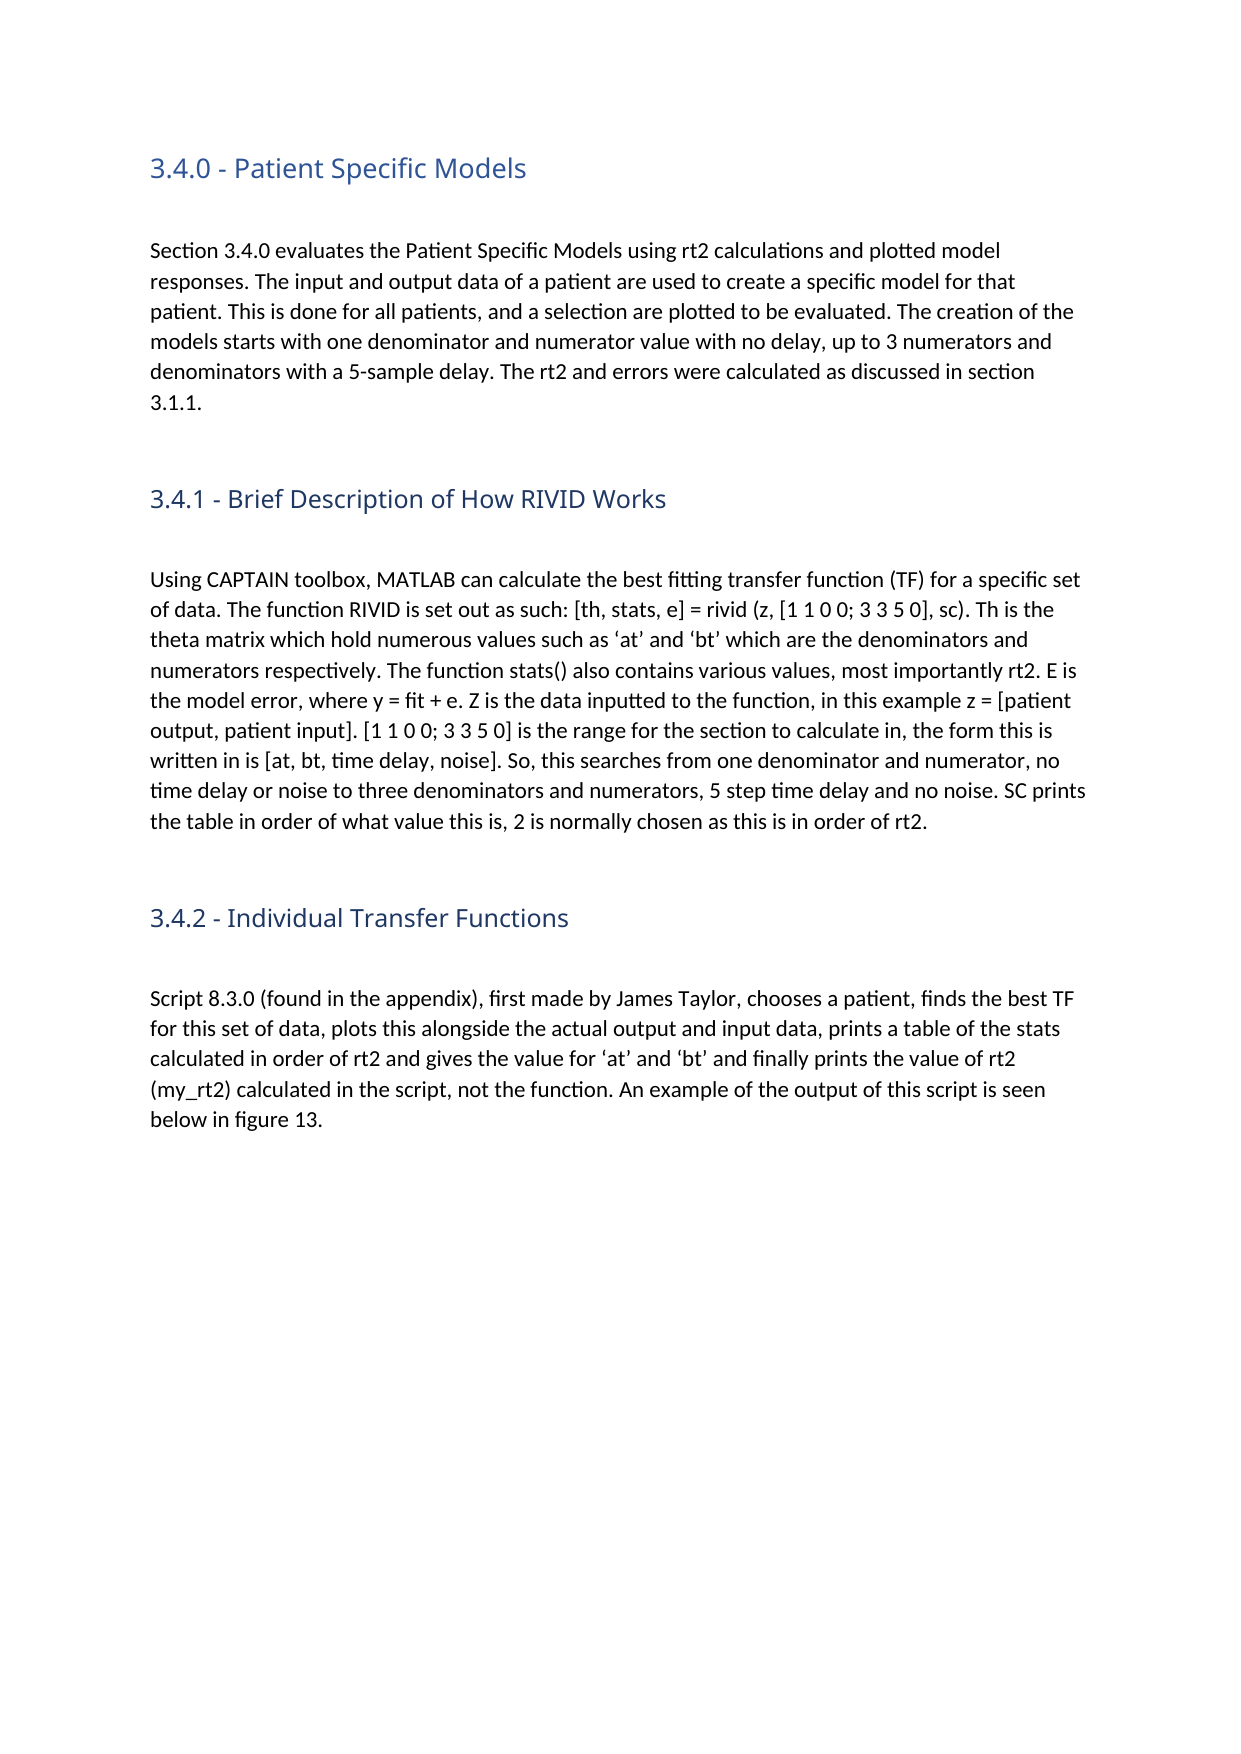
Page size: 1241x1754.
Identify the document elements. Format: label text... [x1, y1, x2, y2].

subtitle 3.4.0 - Patient Specific Models [150, 150, 1090, 187]
subtitle 3.4.1 - Brief Description of How RIVID Works [150, 481, 1090, 516]
subtitle 3.4.2 - Individual Transfer Functions [150, 901, 1090, 934]
text Section 3.4.0 evaluates the Patient Specific Models using rt2 calculations and plotted model responses. The input and output data of a patient are used to create a specific model for that patient. This is done for all patients, and a selection are plotted to be evaluated. The creation of the models starts with one denominator and numerator value with no delay, up to 3 numerators and denominators with a 5-sample delay. The rt2 and errors were calculated as discussed in section 3.1.1. [150, 237, 1090, 416]
text Using CAPTAIN toolbox, MATLAB can calculate the best fitting transfer function (TF) for a specific set of data. The function RIVID is set out as such: [th, stats, e] = rivid (z, [1 1 0 0; 3 3 5 0], sc). Th is the theta matrix which hold numerous values such as ‘at’ and ‘bt’ which are the denominators and numerators respectively. The function stats() also contains various values, most importantly rt2. E is the model error, where y = fit + e. Z is the data inputted to the function, in this example z = [patient output, patient input]. [1 1 0 0; 3 3 5 0] is the range for the section to calculate in, the form this is written in is [at, bt, time delay, noise]. So, this searches from one denominator and numerator, no time delay or noise to three denominators and numerators, 5 step time delay and no noise. SC prints the table in order of what value this is, 2 is normally chosen as this is in order of rt2. [150, 565, 1090, 835]
text Script 8.3.0 (found in the appendix), first made by James Taylor, chooses a patient, finds the best TF for this set of data, plots this alongside the actual output and input data, prints a table of the stats calculated in order of rt2 and gives the value for ‘at’ and ‘bt’ and finally prints the value of rt2 (my_rt2) calculated in the script, not the function. An example of the output of this script is seen below in figure 13. [150, 984, 1090, 1133]
